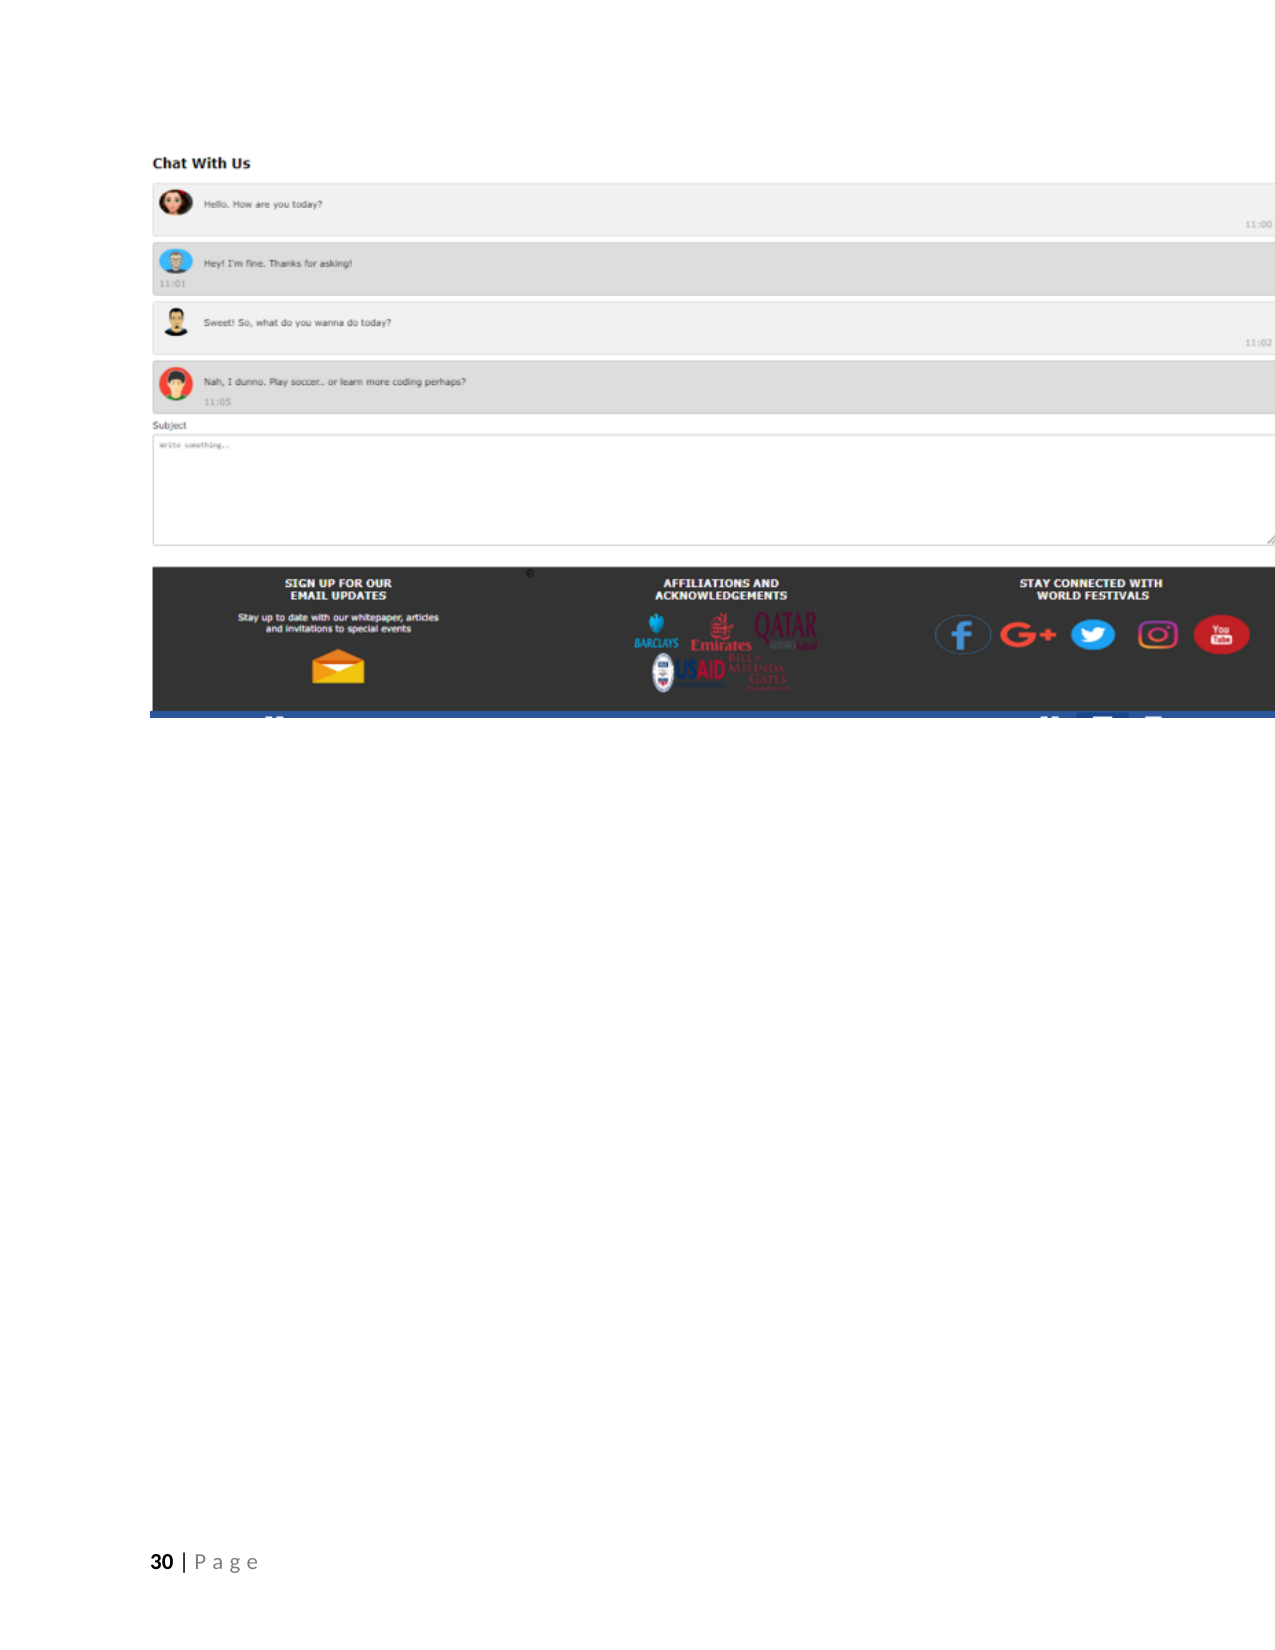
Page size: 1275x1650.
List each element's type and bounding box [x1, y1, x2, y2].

picture [150, 150, 1275, 718]
